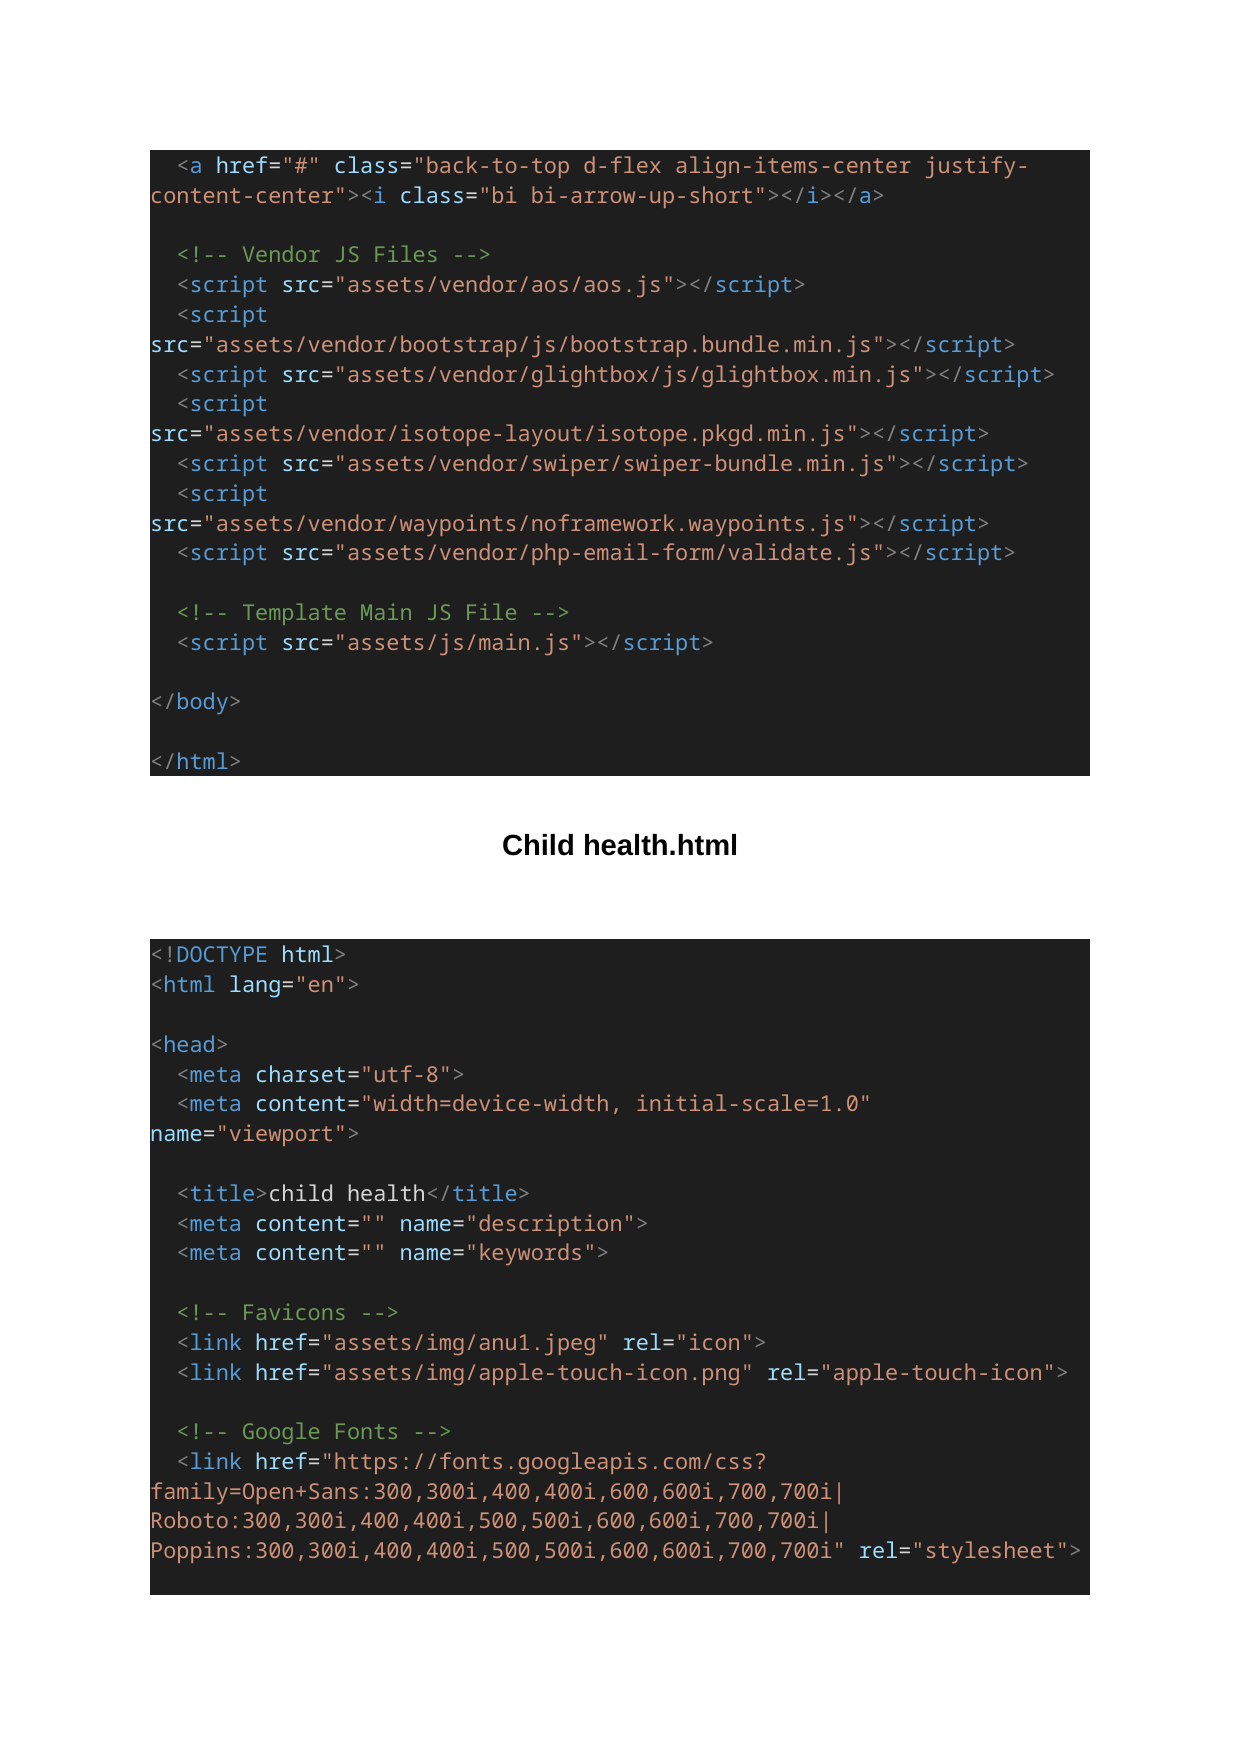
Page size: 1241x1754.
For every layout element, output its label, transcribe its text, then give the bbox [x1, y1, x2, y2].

text <meta content="" name="description"> [150, 1207, 1090, 1237]
text Child health.html [150, 828, 1090, 862]
text <script src="assets/vendor/isotope-layout/isotope.pkgd.min.js"></script> [150, 388, 1090, 448]
text </body> [150, 686, 1090, 716]
text <!DOCTYPE html> [150, 939, 1090, 969]
text <link href="https://fonts.googleapis.com/css?family=Open+Sans:300,300i,400,400i,600,600i,700,700i|Roboto:300,300i,400,400i,500,500i,600,600i,700,700i|Poppins:300,300i,400,400i,500,500i,600,600i,700,700i" rel="stylesheet"> [150, 1446, 1090, 1565]
text <html lang="en"> [150, 969, 1090, 999]
text <head> [150, 1029, 1090, 1058]
text <!-- Favicons --> [150, 1297, 1090, 1327]
text <script src="assets/vendor/glightbox/js/glightbox.min.js"></script> [150, 358, 1090, 388]
text <script src="assets/vendor/waypoints/noframework.waypoints.js"></script> [150, 478, 1090, 537]
text <a href="#" class="back-to-top d-flex align-items-center justify-content-center"><i class="bi bi-arrow-up-short"></i></a> [150, 150, 1090, 209]
text <script src="assets/vendor/aos/aos.js"></script> [150, 269, 1090, 299]
text <meta content="width=device-width, initial-scale=1.0" name="viewport"> [150, 1088, 1090, 1148]
text <script src="assets/vendor/php-email-form/validate.js"></script> [150, 537, 1090, 567]
text <meta content="" name="keywords"> [150, 1237, 1090, 1267]
text <title>child health</title> [150, 1178, 1090, 1207]
text <link href="assets/img/anu1.jpeg" rel="icon"> [150, 1327, 1090, 1356]
text <!-- Vendor JS Files --> [150, 239, 1090, 269]
text <!-- Google Fonts --> [150, 1416, 1090, 1446]
text <script src="assets/vendor/swiper/swiper-bundle.min.js"></script> [150, 448, 1090, 478]
text <!-- Template Main JS File --> [150, 597, 1090, 627]
text <script src="assets/js/main.js"></script> [150, 627, 1090, 656]
text <meta charset="utf-8"> [150, 1058, 1090, 1088]
text <script src="assets/vendor/bootstrap/js/bootstrap.bundle.min.js"></script> [150, 299, 1090, 358]
text <link href="assets/img/apple-touch-icon.png" rel="apple-touch-icon"> [150, 1356, 1090, 1386]
text </html> [150, 746, 1090, 776]
